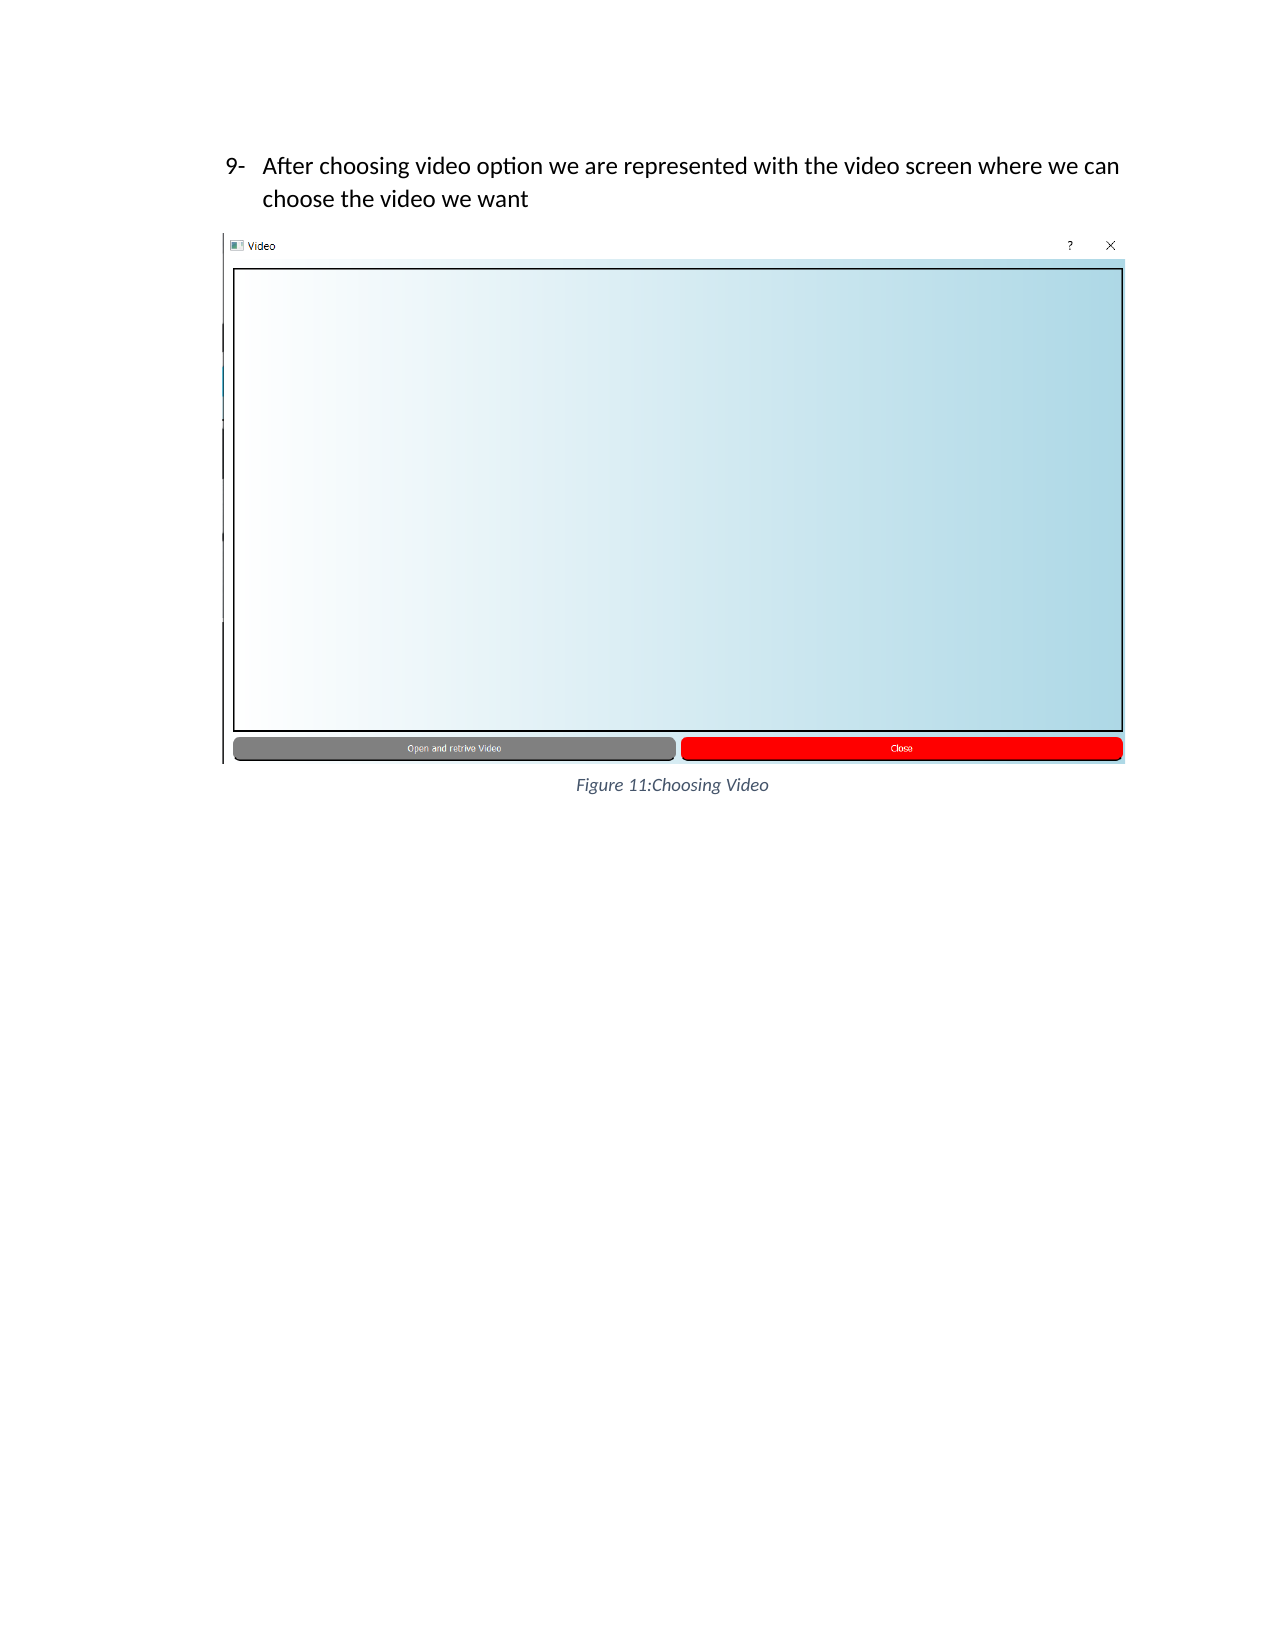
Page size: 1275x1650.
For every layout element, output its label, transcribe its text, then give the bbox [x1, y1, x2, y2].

picture [222, 233, 1125, 764]
list After choosing video option we are represented with the video screen where we can choose the video we want [225, 150, 1125, 213]
